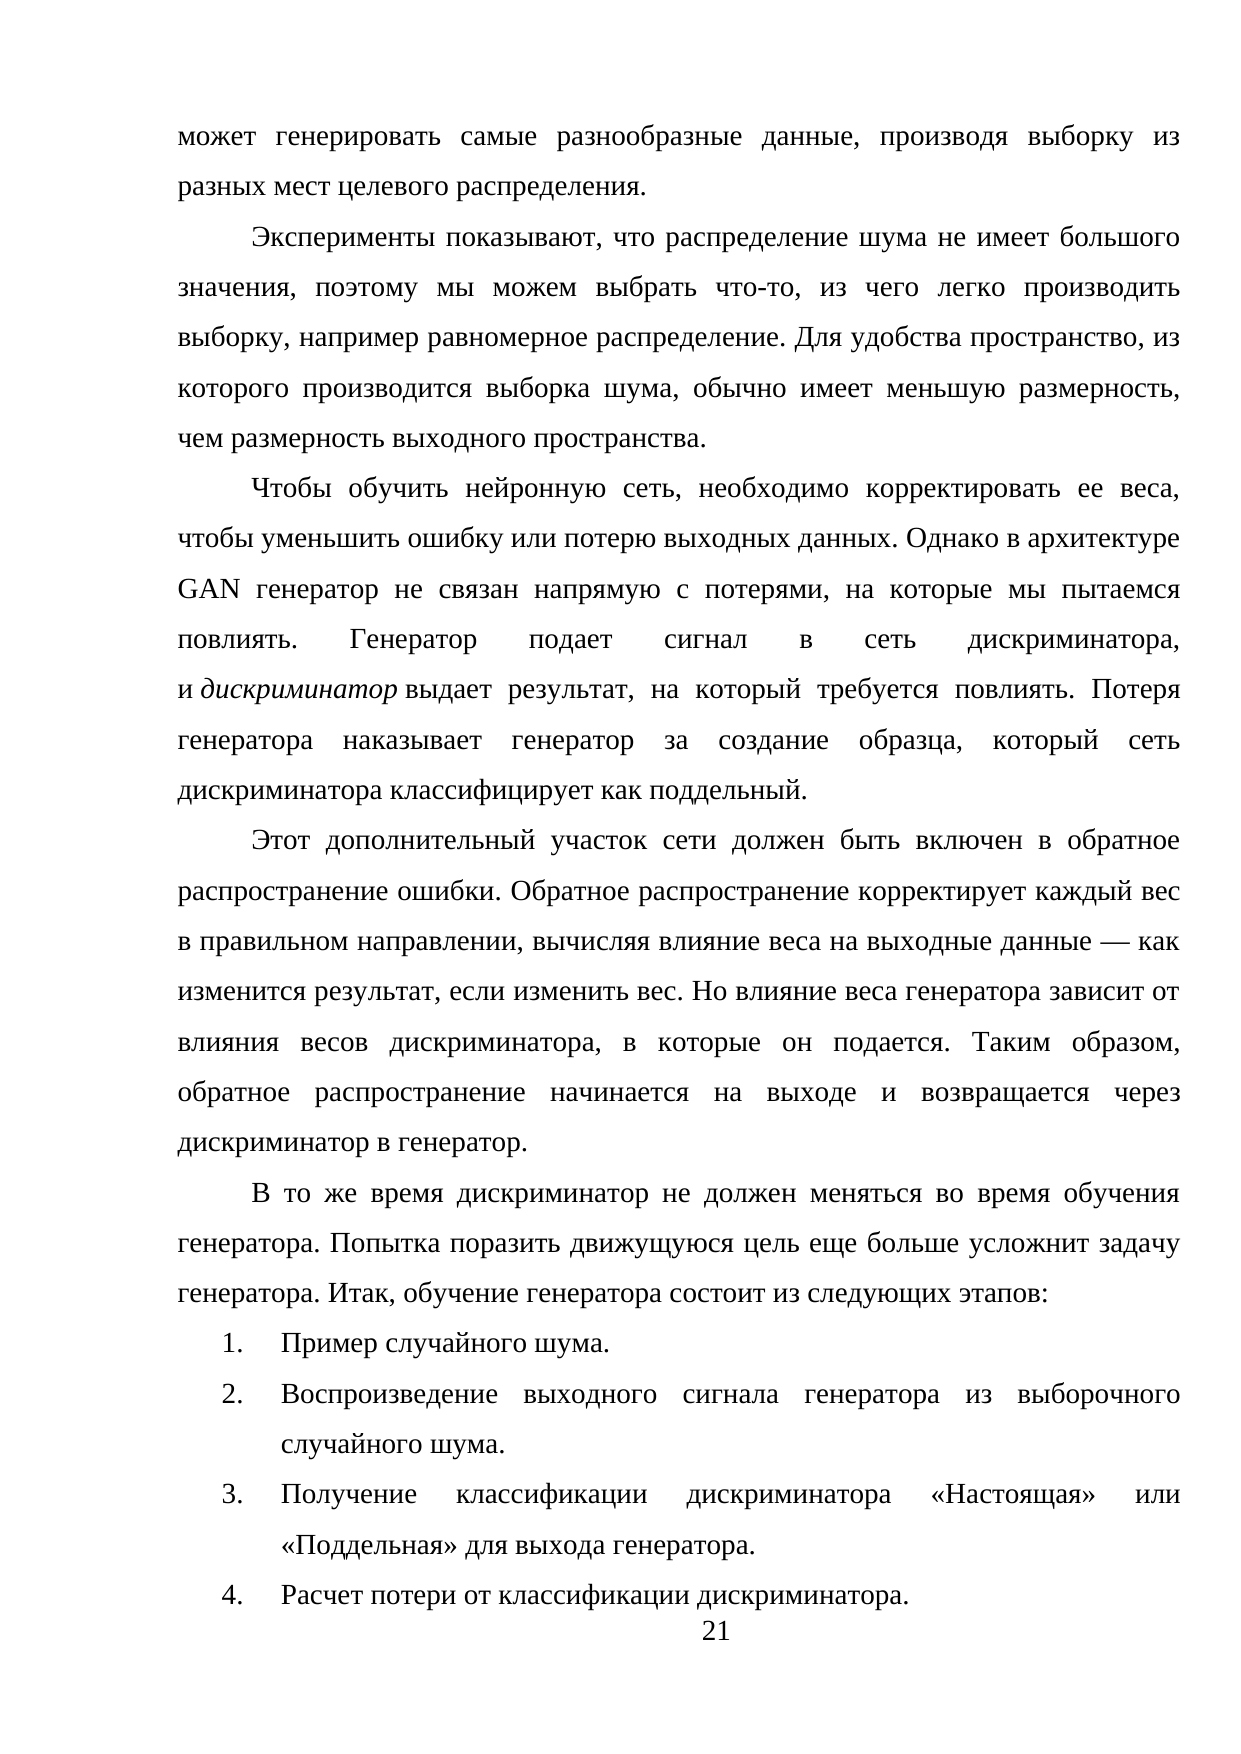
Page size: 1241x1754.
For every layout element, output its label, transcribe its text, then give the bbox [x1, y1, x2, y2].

text Эксперименты показывают, что распределение шума не имеет большого значения, поэтому мы можем выбрать что-то, из чего легко производить выборку, например равномерное распределение. Для удобства пространство, из которого производится выборка шума, обычно имеет меньшую размерность, чем размерность выходного пространства. [177, 219, 1181, 453]
list Воспроизведение выходного сигнала генератора из выборочного случайного шума. [221, 1376, 1181, 1460]
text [177, 118, 1181, 202]
list Расчет потери от классификации дискриминатора. [221, 1577, 1181, 1611]
list Пример случайного шума. [221, 1326, 1181, 1359]
text Чтобы обучить нейронную сеть, необходимо корректировать ее веса, чтобы уменьшить ошибку или потерю выходных данных. Однако в архитектуре GAN генератор не связан напрямую с потерями, на которые мы пытаемся повлиять. Генератор подает сигнал в сеть дискриминатора, и дискриминатор выдает результат, на который требуется повлиять. Потеря генератора наказывает генератор за создание образца, который сеть дискриминатора классифицирует как поддельный. [177, 470, 1181, 806]
text В то же время дискриминатор не должен меняться во время обучения генератора. Попытка поразить движущуюся цель еще больше усложнит задачу генератора. Итак, обучение генератора состоит из следующих этапов: [177, 1175, 1181, 1309]
text Этот дополнительный участок сети должен быть включен в обратное распространение ошибки. Обратное распространение корректирует каждый вес в правильном направлении, вычисляя влияние веса на выходные данные — как изменится результат, если изменить вес. Но влияние веса генератора зависит от влияния весов дискриминатора, в которые он подается. Таким образом, обратное распространение начинается на выходе и возвращается через дискриминатор в генератор. [177, 822, 1181, 1158]
list Получение классификации дискриминатора «Настоящая» или «Поддельная» для выхода генератора. [221, 1477, 1181, 1560]
